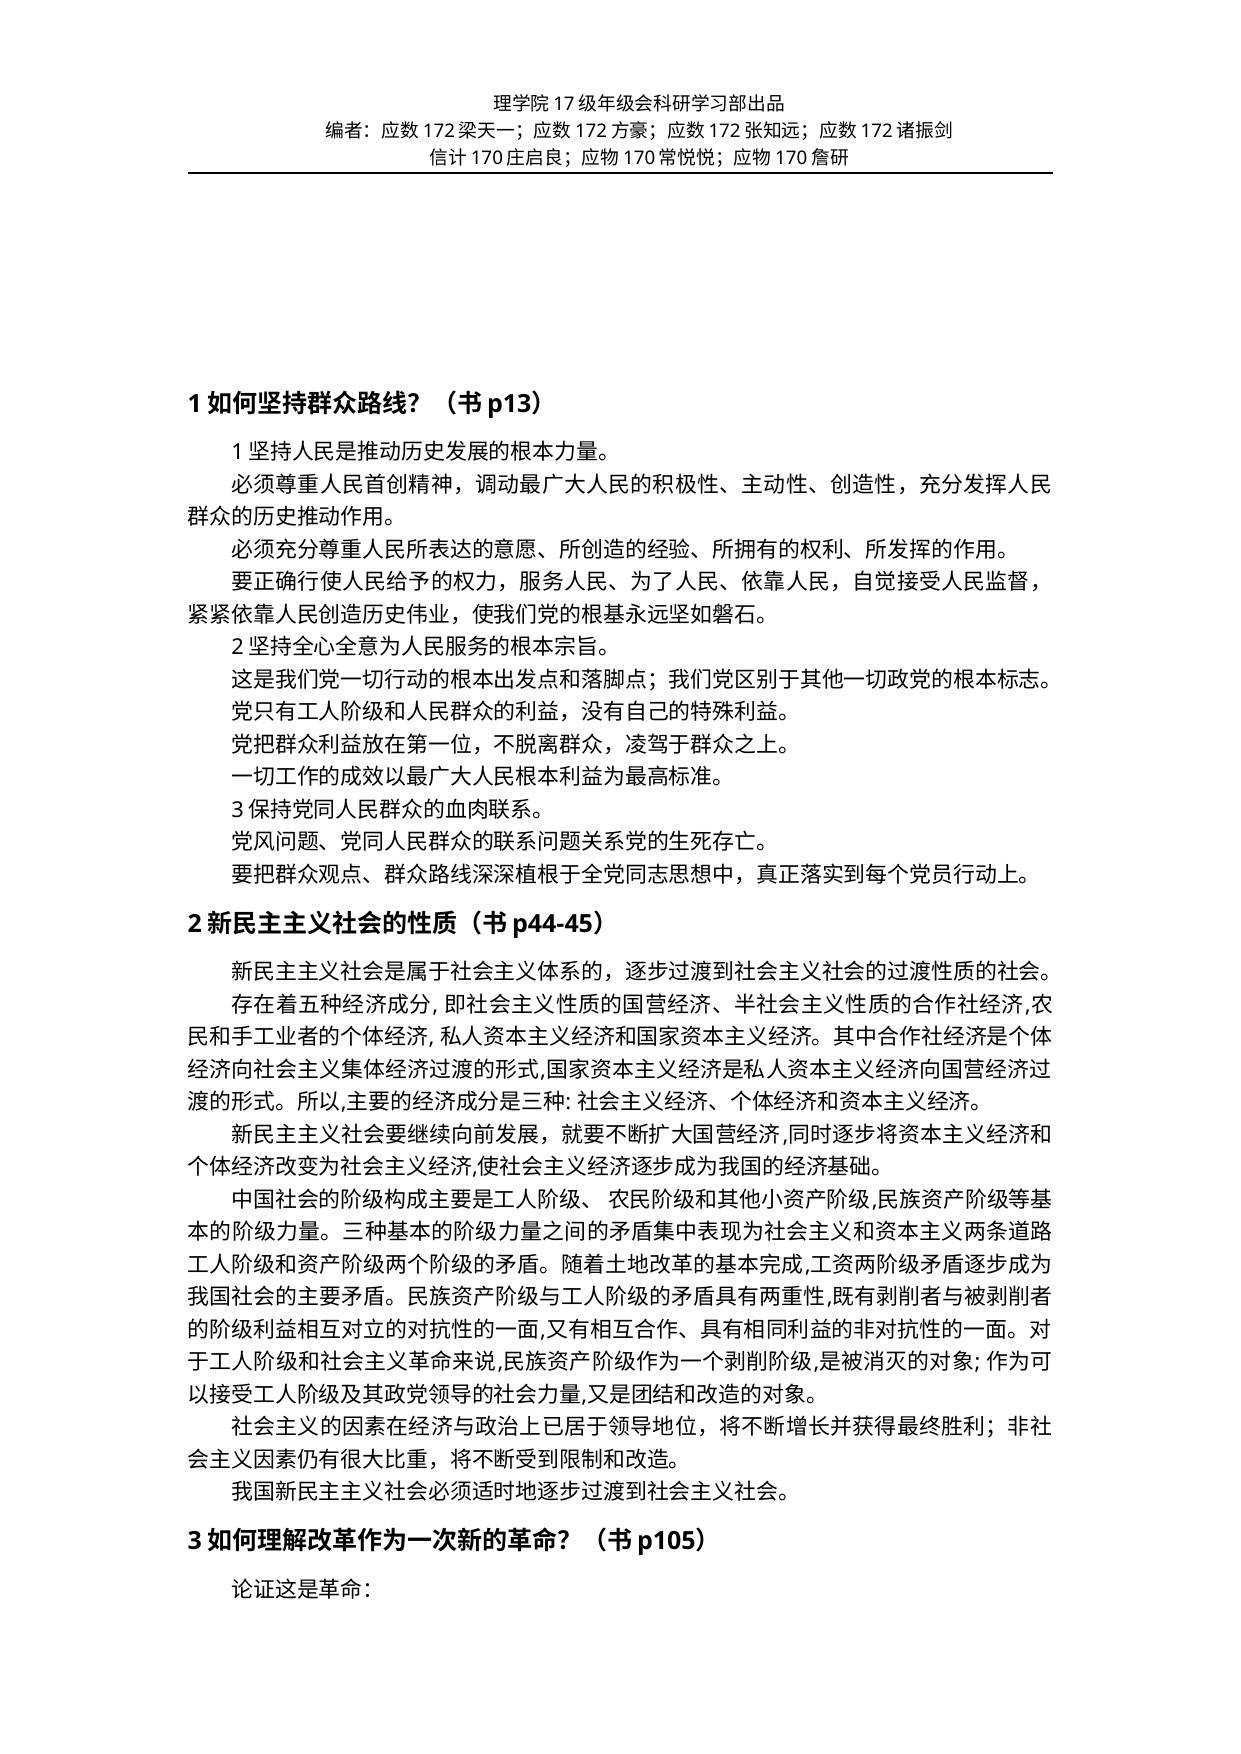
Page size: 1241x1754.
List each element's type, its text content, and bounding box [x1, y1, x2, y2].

text 社会主义的因素在经济与政治上已居于领导地位，将不断增长并获得最终胜利；非社会主义因素仍有很大比重，将不断受到限制和改造。 [187, 1409, 1053, 1474]
subtitle 1如何坚持群众路线？（书p13） [187, 369, 1053, 434]
text 要正确行使人民给予的权力，服务人民、为了人民、依靠人民，自觉接受人民监督，紧紧依靠人民创造历史伟业，使我们党的根基永远坚如磐石。 [187, 564, 1053, 629]
text 党只有工人阶级和人民群众的利益，没有自己的特殊利益。 [187, 694, 1053, 726]
text 新民主主义社会要继续向前发展，就要不断扩大国营经济,同时逐步将资本主义经济和个体经济改变为社会主义经济,使社会主义经济逐步成为我国的经济基础。 [187, 1116, 1053, 1181]
text 新民主主义社会是属于社会主义体系的，逐步过渡到社会主义社会的过渡性质的社会。 [187, 954, 1053, 986]
text 3保持党同人民群众的血肉联系。 [187, 791, 1053, 824]
text 必须充分尊重人民所表达的意愿、所创造的经验、所拥有的权利、所发挥的作用。 [187, 531, 1053, 564]
text 这是我们党一切行动的根本出发点和落脚点；我们党区别于其他一切政党的根本标志。 [187, 661, 1053, 694]
text 论证这是革命： [187, 1571, 1053, 1604]
text 2坚持全心全意为人民服务的根本宗旨。 [187, 629, 1053, 661]
subtitle 3如何理解改革作为一次新的革命？（书p105） [187, 1506, 1053, 1571]
text 中国社会的阶级构成主要是工人阶级、 农民阶级和其他小资产阶级,民族资产阶级等基本的阶级力量。三种基本的阶级力量之间的矛盾集中表现为社会主义和资本主义两条道路、工人阶级和资产阶级两个阶级的矛盾。随着土地改革的基本完成,工资两阶级矛盾逐步成为我国社会的主要矛盾。民族资产阶级与工人阶级的矛盾具有两重性,既有剥削者与被剥削者的阶级利益相互对立的对抗性的一面,又有相互合作、具有相同利益的非对抗性的一面。对于工人阶级和社会主义革命来说,民族资产阶级作为一个剥削阶级,是被消灭的对象; 作为可以接受工人阶级及其政党领导的社会力量,又是团结和改造的对象。 [187, 1181, 1053, 1409]
text 存在着五种经济成分, 即社会主义性质的国营经济、半社会主义性质的合作社经济,农民和手工业者的个体经济, 私人资本主义经济和国家资本主义经济。其中合作社经济是个体经济向社会主义集体经济过渡的形式,国家资本主义经济是私人资本主义经济向国营经济过渡的形式。所以,主要的经济成分是三种: 社会主义经济、个体经济和资本主义经济。 [187, 986, 1053, 1116]
text 一切工作的成效以最广大人民根本利益为最高标准。 [187, 759, 1053, 791]
text 必须尊重人民首创精神，调动最广大人民的积极性、主动性、创造性，充分发挥人民群众的历史推动作用。 [187, 466, 1053, 531]
text 党把群众利益放在第一位，不脱离群众，凌驾于群众之上。 [187, 726, 1053, 759]
text 党风问题、党同人民群众的联系问题关系党的生死存亡。 [187, 824, 1053, 856]
text 我国新民主主义社会必须适时地逐步过渡到社会主义社会。 [187, 1474, 1053, 1506]
text 1坚持人民是推动历史发展的根本力量。 [187, 434, 1053, 466]
subtitle 2新民主主义社会的性质（书p44-45） [187, 889, 1053, 954]
text 要把群众观点、群众路线深深植根于全党同志思想中，真正落实到每个党员行动上。 [187, 856, 1053, 889]
